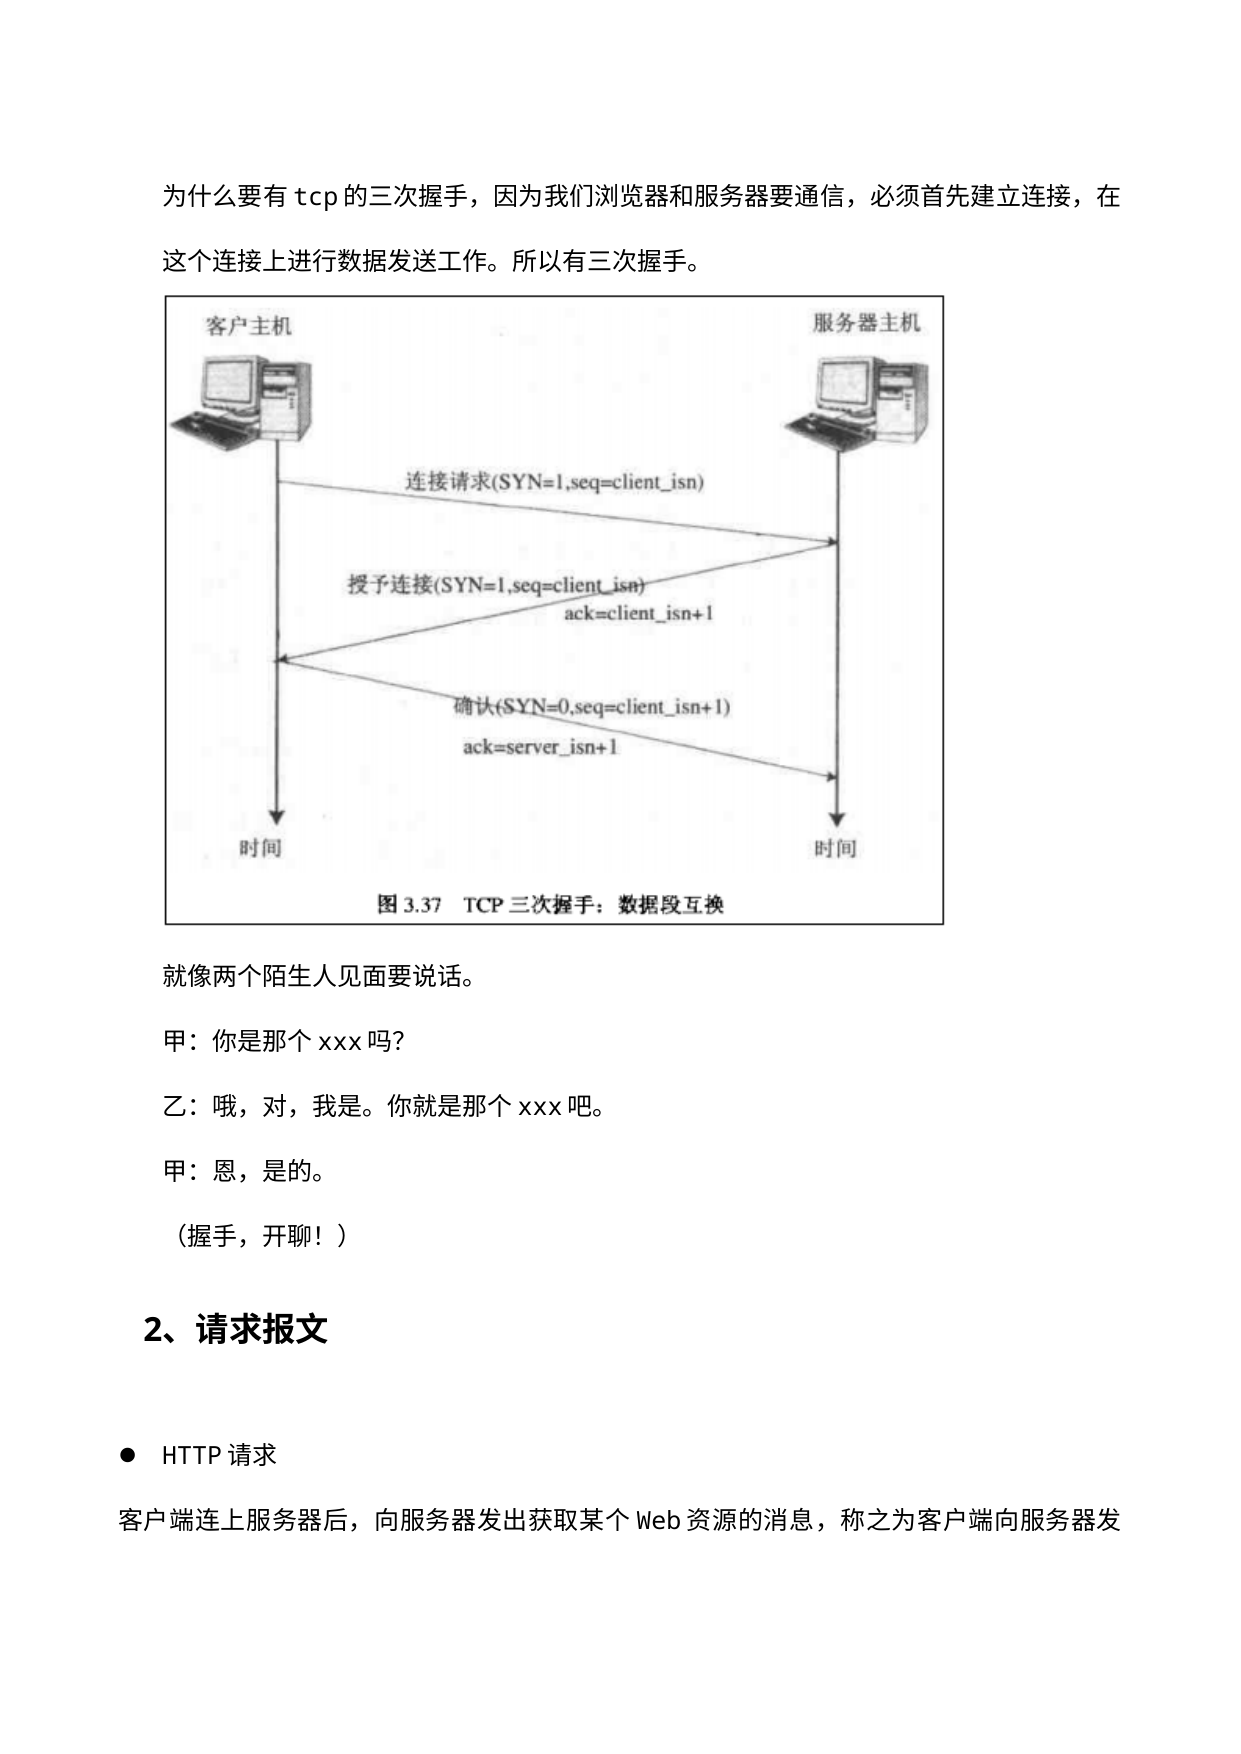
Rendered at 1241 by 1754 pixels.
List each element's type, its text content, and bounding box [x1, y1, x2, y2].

picture [162, 292, 949, 930]
list 甲：恩，是的。 [162, 1137, 1122, 1202]
list 甲：你是那个xxx吗？ [162, 1007, 1122, 1072]
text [118, 1486, 1122, 1551]
list 就像两个陌生人见面要说话。 [162, 942, 1122, 1007]
subtitle 2、请求报文 [143, 1294, 1097, 1359]
list （握手，开聊！） [162, 1202, 1122, 1267]
list 乙：哦，对，我是。你就是那个xxx吧。 [162, 1072, 1122, 1137]
list HTTP请求 [118, 1421, 1122, 1486]
list 为什么要有tcp的三次握手，因为我们浏览器和服务器要通信，必须首先建立连接，在这个连接上进行数据发送工作。所以有三次握手。 [162, 162, 1122, 292]
